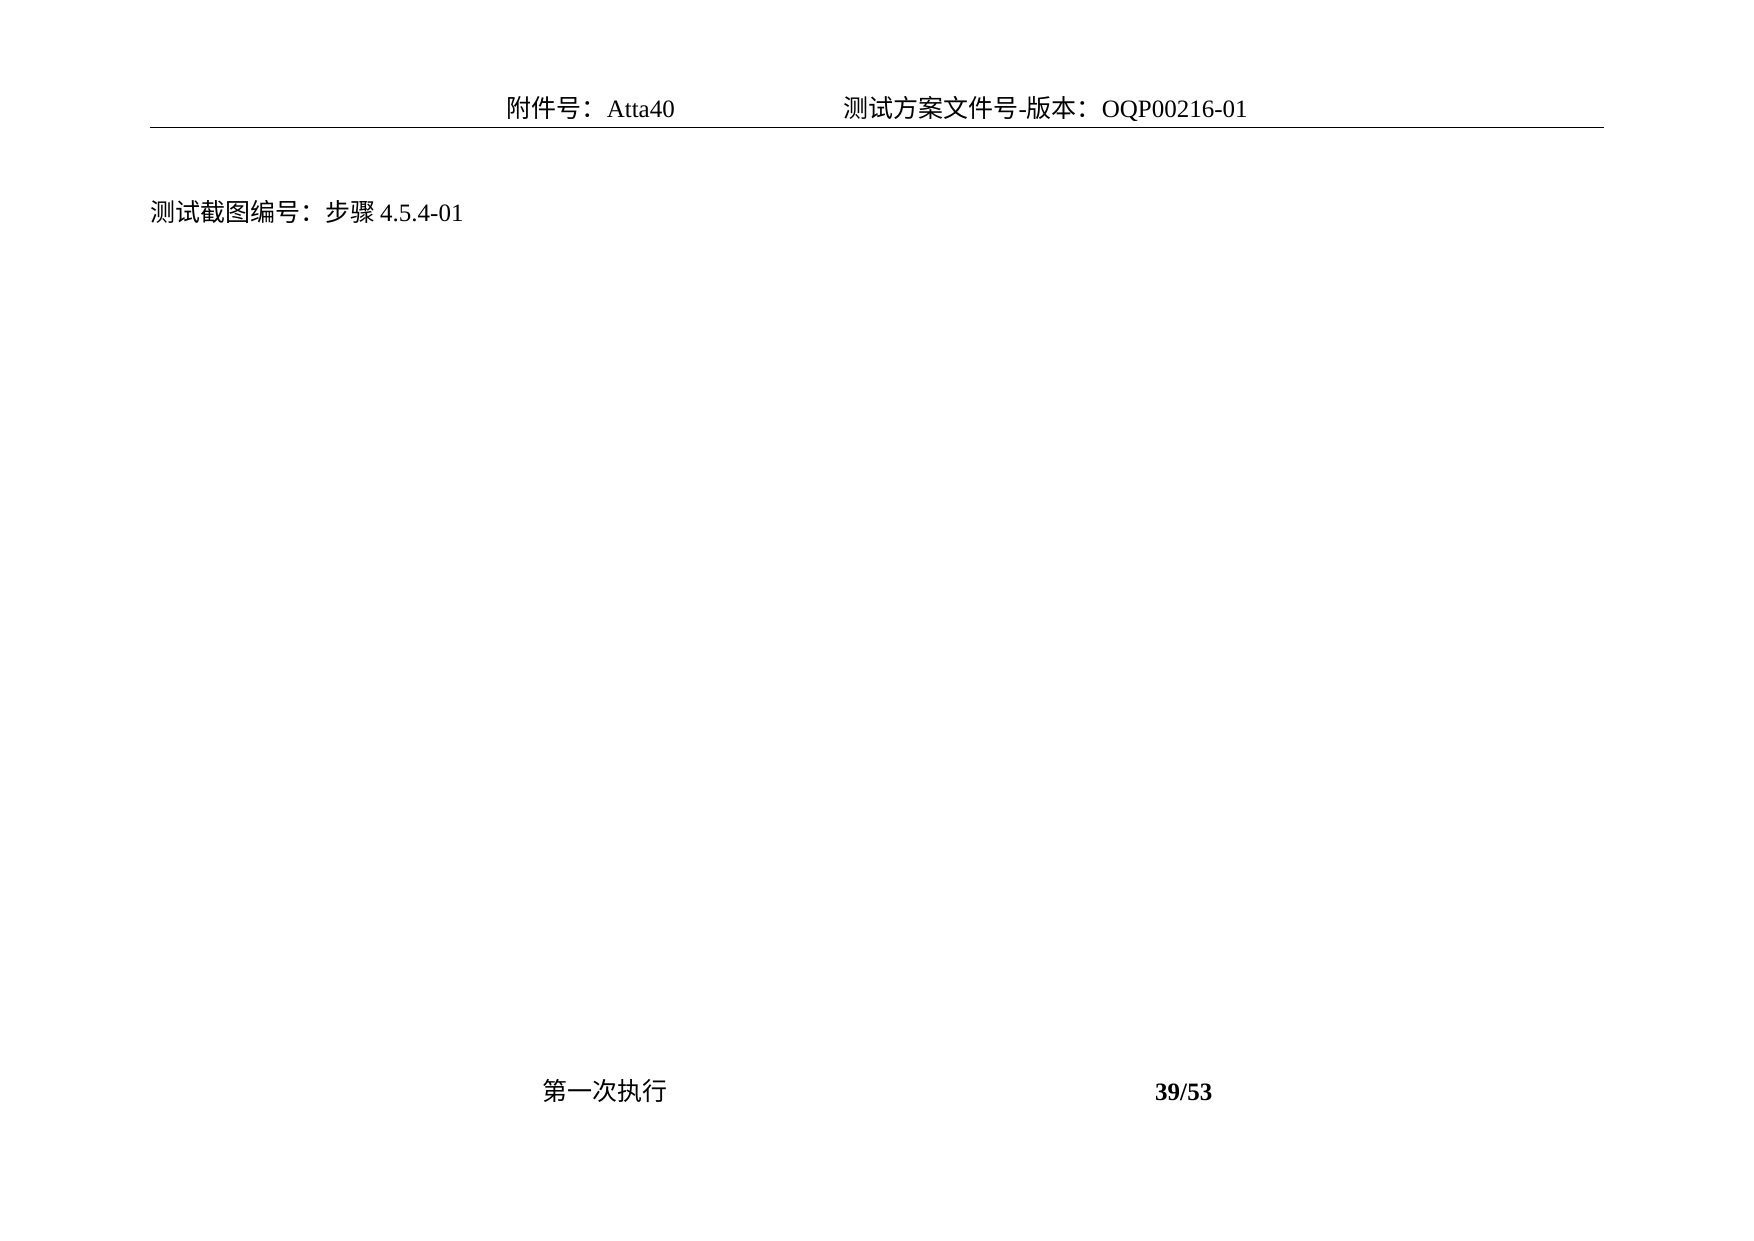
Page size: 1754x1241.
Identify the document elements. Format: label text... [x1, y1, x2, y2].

text 测试截图编号：步骤4.5.4-01 [150, 178, 1604, 243]
